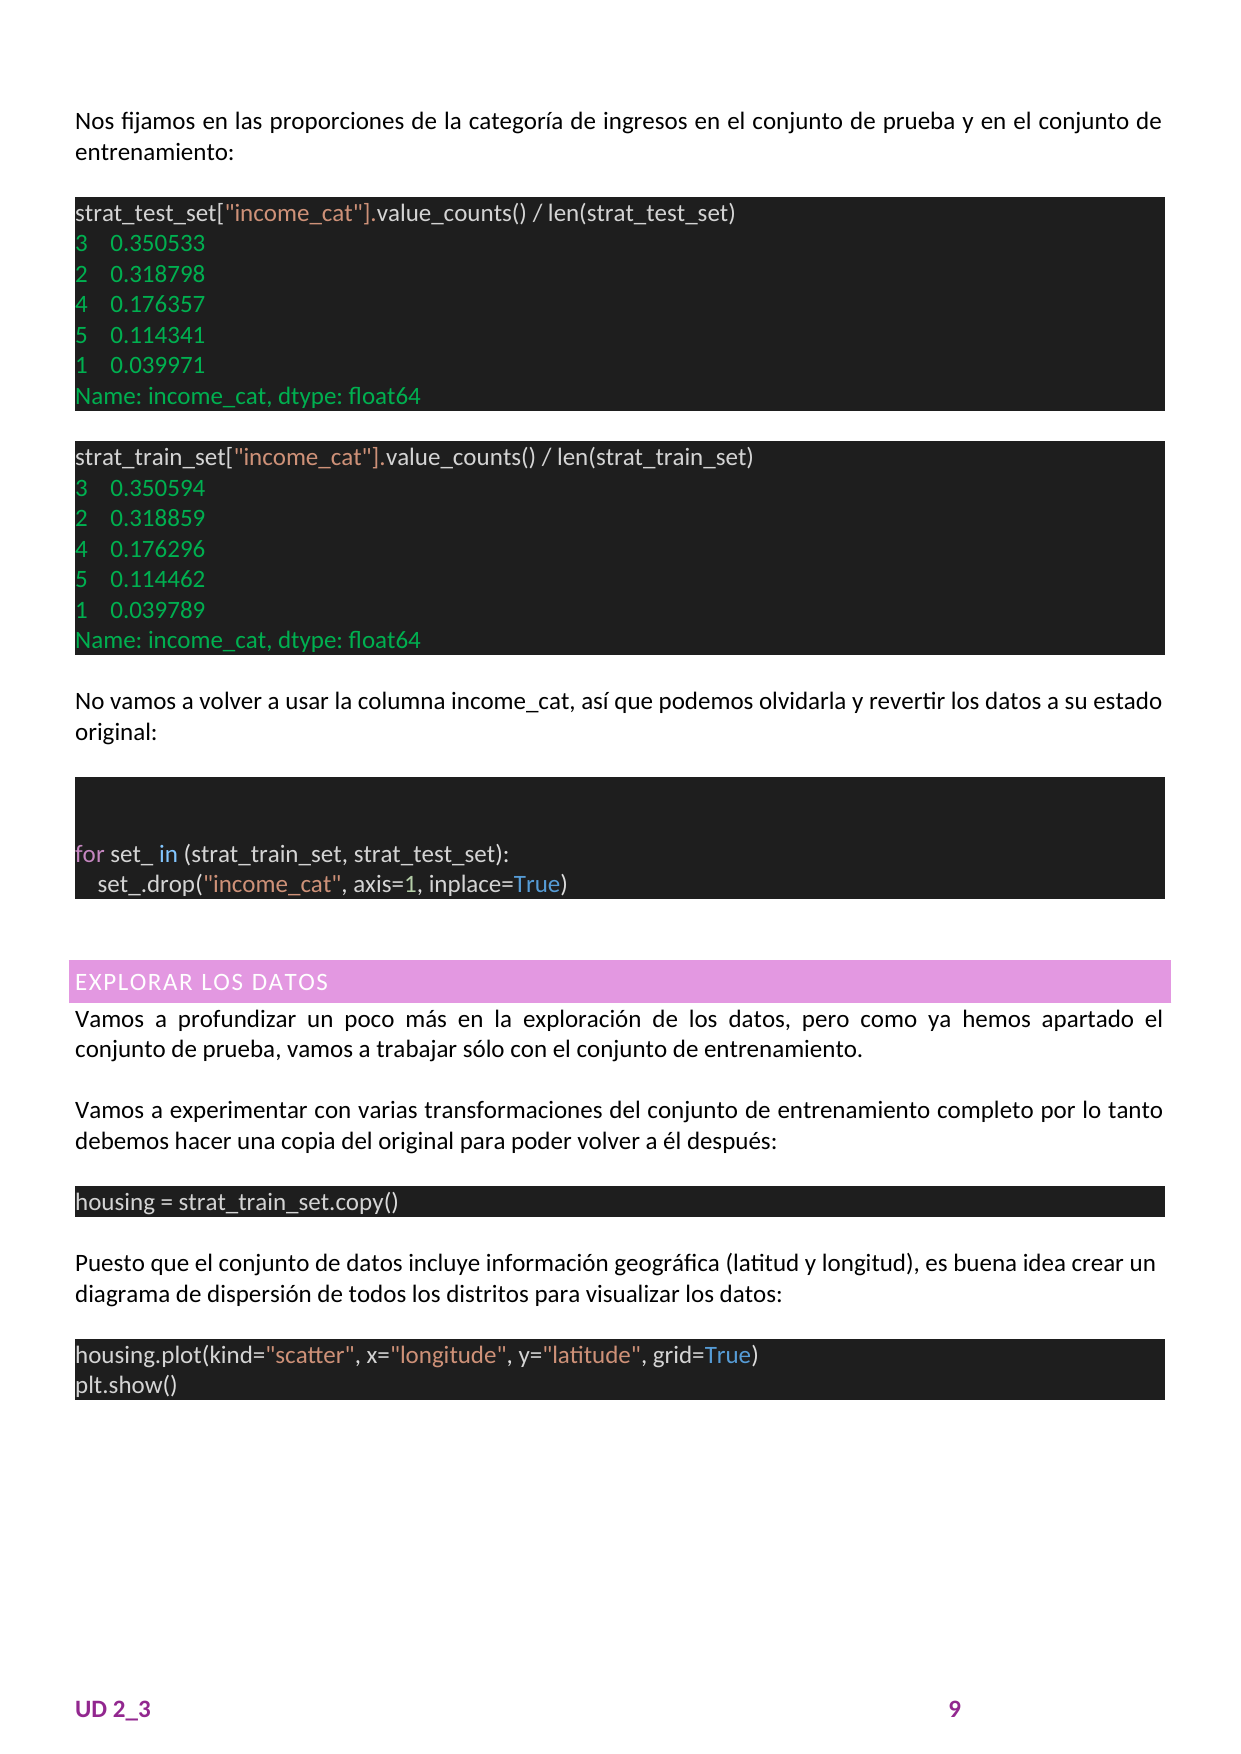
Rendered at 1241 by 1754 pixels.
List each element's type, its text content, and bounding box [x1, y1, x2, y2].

text 5 0.114462 [75, 563, 1165, 594]
text 2 0.318859 [75, 502, 1165, 533]
text Puesto que el conjunto de datos incluye información geográfica (latitud y longitud), es buena idea crear un diagrama de dispersión de todos los distritos para visualizar los datos: [75, 1247, 1165, 1308]
text Vamos a profundizar un poco más en la exploración de los datos, pero como ya hemos apartado el conjunto de prueba, vamos a trabajar sólo con el conjunto de entrenamiento. [75, 1003, 1165, 1064]
subtitle EXPLORAR LOS DATOS [75, 966, 1165, 997]
text Nos fijamos en las proporciones de la categoría de ingresos en el conjunto de prueba y en el conjunto de entrenamiento: [75, 106, 1165, 167]
text 2 0.318798 [75, 258, 1165, 289]
text 1 0.039789 [75, 594, 1165, 624]
text strat_test_set["income_cat"].value_counts() / len(strat_test_set) [75, 197, 1165, 228]
text Vamos a experimentar con varias transformaciones del conjunto de entrenamiento completo por lo tanto debemos hacer una copia del original para poder volver a él después: [75, 1095, 1165, 1156]
text Name: income_cat, dtype: float64 [75, 380, 1165, 411]
text No vamos a volver a usar la columna income_cat, así que podemos olvidarla y revertir los datos a su estado original: [75, 685, 1165, 746]
text 1 0.039971 [75, 350, 1165, 380]
text housing = strat_train_set.copy() [75, 1186, 1165, 1217]
text 5 0.114341 [75, 319, 1165, 350]
text 3 0.350594 [75, 472, 1165, 502]
text set_.drop("income_cat", axis=1, inplace=True) [75, 868, 1165, 899]
text Name: income_cat, dtype: float64 [75, 624, 1165, 655]
text for set_ in (strat_train_set, strat_test_set): [75, 838, 1165, 868]
text 4 0.176296 [75, 533, 1165, 563]
text 3 0.350533 [75, 228, 1165, 258]
text 4 0.176357 [75, 289, 1165, 319]
text plt.show() [75, 1369, 1165, 1400]
text strat_train_set["income_cat"].value_counts() / len(strat_train_set) [75, 441, 1165, 472]
text housing.plot(kind="scatter", x="longitude", y="latitude", grid=True) [75, 1339, 1165, 1369]
